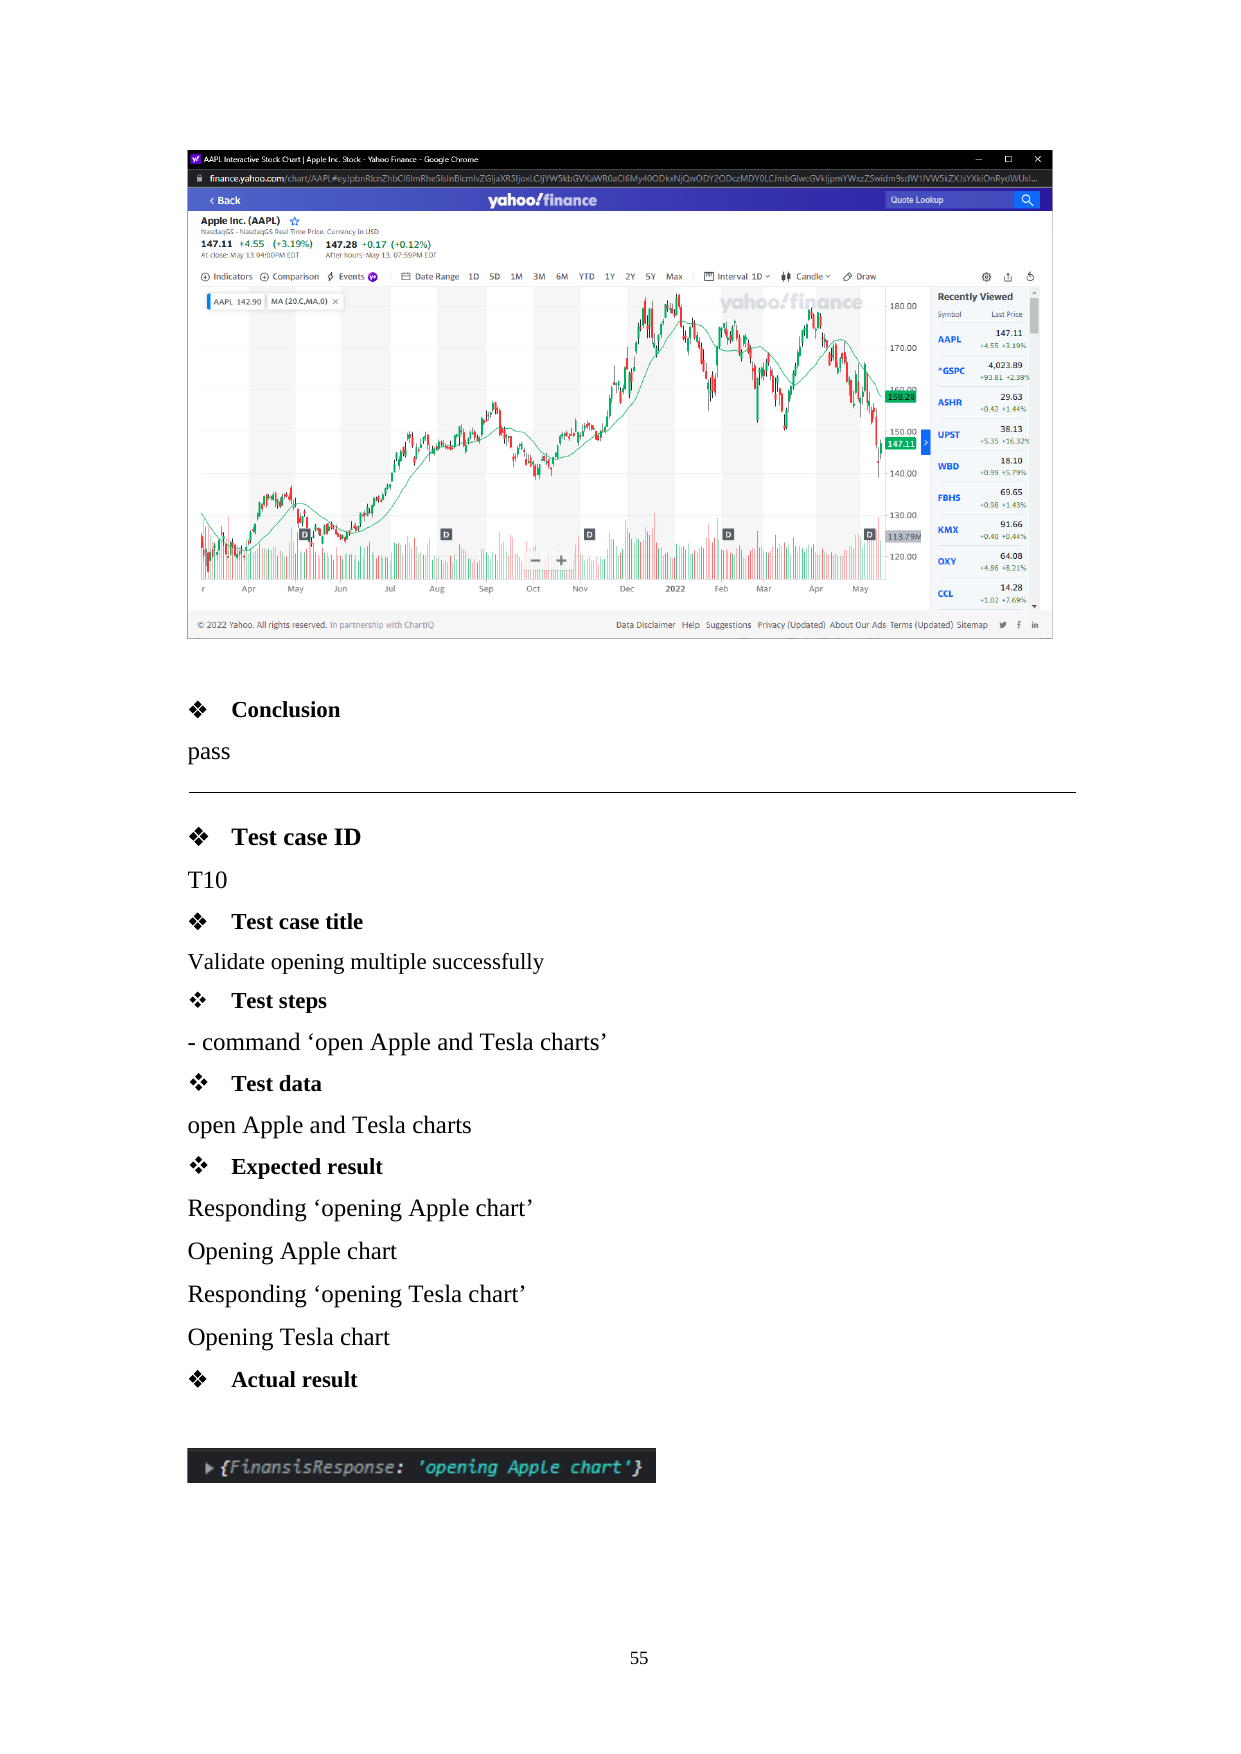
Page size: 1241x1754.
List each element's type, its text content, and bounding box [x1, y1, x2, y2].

text pass [187, 736, 1053, 764]
list open Apple and Tesla charts [187, 1110, 1053, 1139]
text Opening Apple chart [187, 1236, 1053, 1265]
list Actual result [187, 1366, 1053, 1392]
picture [187, 150, 1053, 639]
list Test case title [187, 908, 1053, 934]
list Test data [187, 1070, 1053, 1097]
list Expected result [187, 1153, 1053, 1180]
text - command ‘open Apple and Tesla charts’ [187, 1027, 1053, 1055]
text Responding ‘opening Tesla chart’ [187, 1279, 1053, 1308]
list Test steps [187, 987, 1053, 1013]
list Test case ID [187, 822, 1053, 851]
text Opening Tesla chart [187, 1322, 1053, 1351]
list Validate opening multiple successfully [187, 948, 1053, 974]
text Responding ‘opening Apple chart’ [187, 1193, 1053, 1222]
picture [187, 1448, 656, 1483]
text T10 [187, 865, 1053, 894]
list Conclusion [187, 696, 1053, 723]
